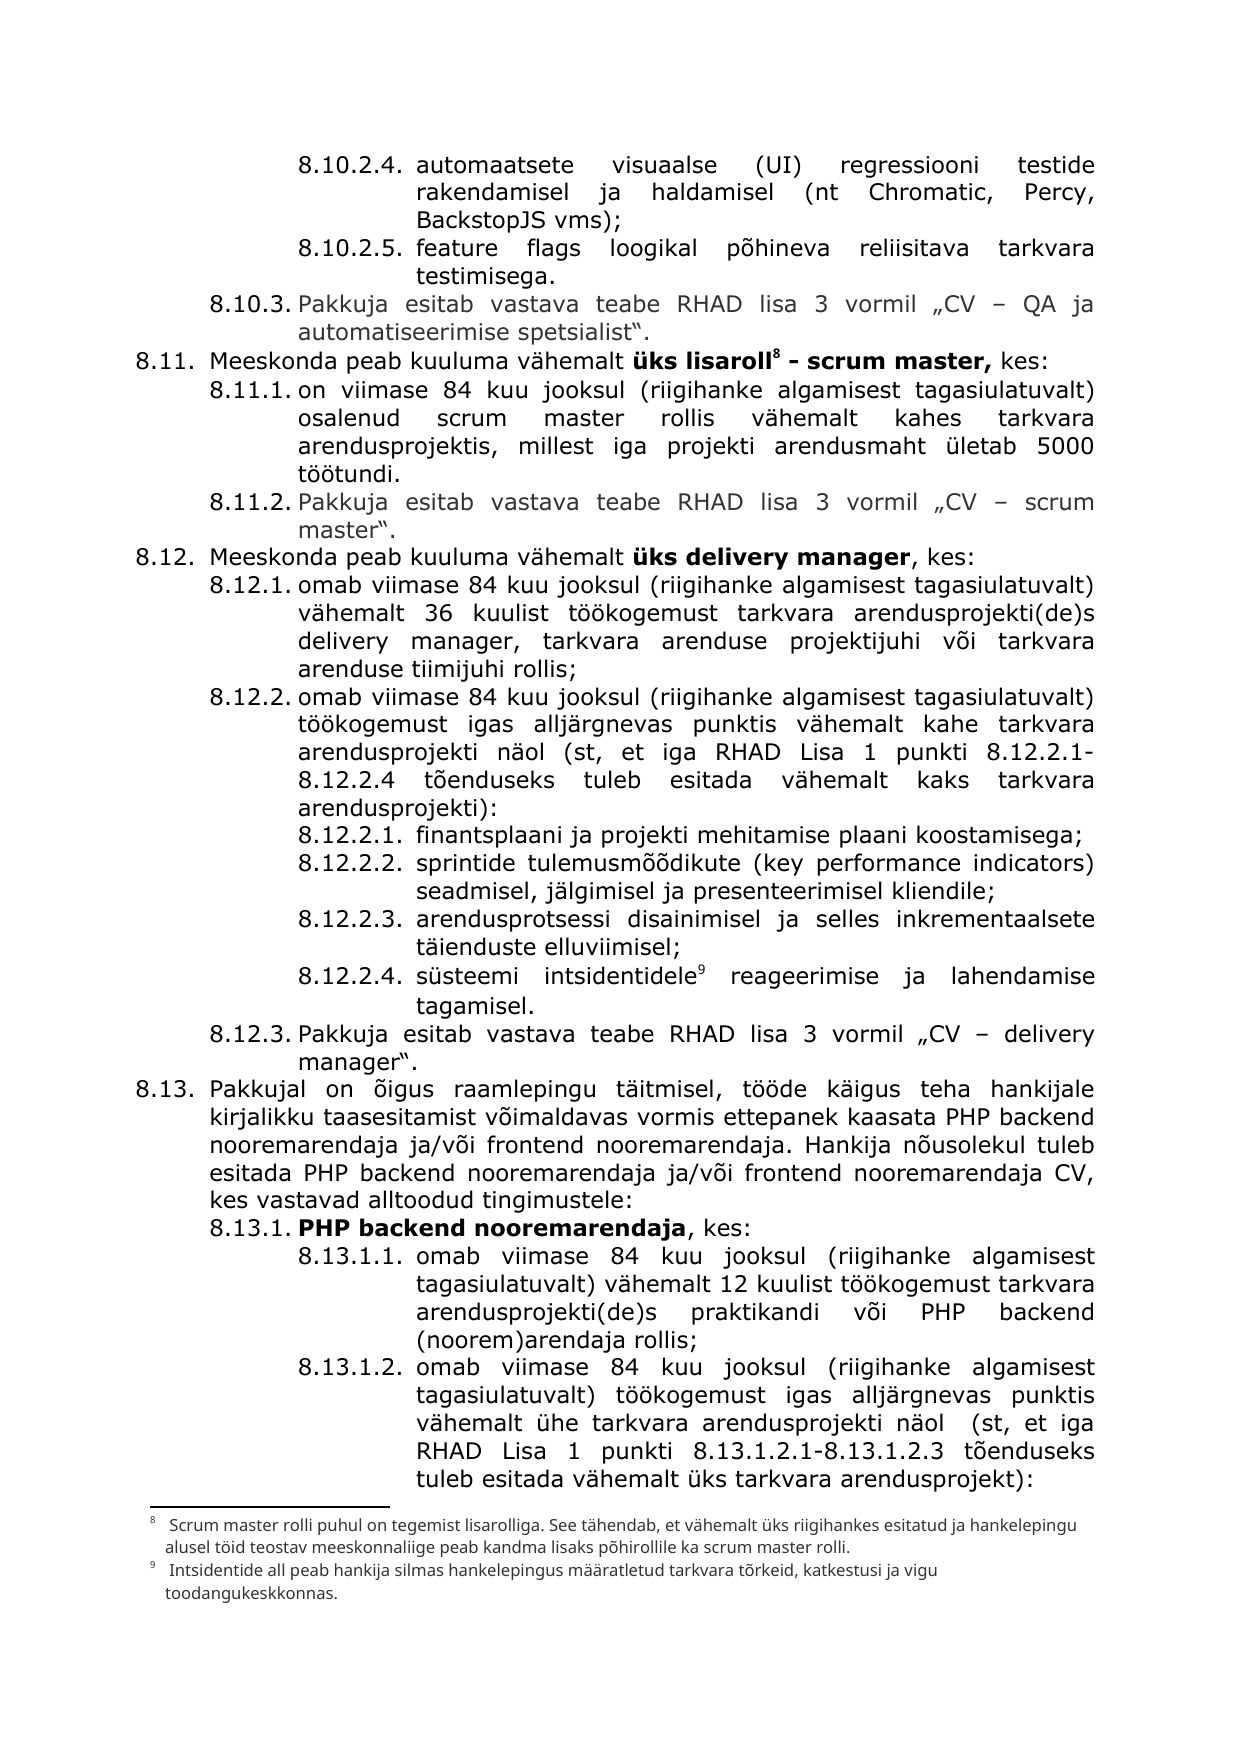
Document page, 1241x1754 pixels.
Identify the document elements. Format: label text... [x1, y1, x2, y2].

subtitle PHP backend nooremarendaja, kes: [209, 1214, 1096, 1242]
subtitle omab viimase 84 kuu jooksul (riigihanke algamisest tagasiulatuvalt) vähemalt 36 kuulist töökogemust tarkvara arendusprojekti(de)s delivery manager, tarkvara arenduse projektijuhi või tarkvara arenduse tiimijuhi rollis; [209, 571, 1096, 682]
subtitle automaatsete visuaalse (UI) regressiooni testide rakendamisel ja haldamisel (nt Chromatic, Percy, BackstopJS vms); [298, 150, 1096, 233]
subtitle sprintide tulemusmõõdikute (key performance indicators) seadmisel, jälgimisel ja presenteerimisel kliendile; [298, 849, 1096, 904]
subtitle omab viimase 84 kuu jooksul (riigihanke algamisest tagasiulatuvalt) vähemalt 12 kuulist töökogemust tarkvara arendusprojekti(de)s praktikandi või PHP backend (noorem)arendaja rollis; [298, 1242, 1096, 1353]
subtitle Meeskonda peab kuuluma vähemalt üks delivery manager, kes: [135, 543, 1096, 571]
subtitle finantsplaani ja projekti mehitamise plaani koostamisega; [298, 821, 1096, 849]
subtitle Pakkuja esitab vastava teabe RHAD lisa 3 vormil „CV – delivery manager“. [209, 1019, 1096, 1075]
subtitle omab viimase 84 kuu jooksul (riigihanke algamisest tagasiulatuvalt) töökogemust igas alljärgnevas punktis vähemalt kahe tarkvara arendusprojekti näol (st, et iga RHAD Lisa 1 punkti 8.12.2.1-8.12.2.4 tõenduseks tuleb esitada vähemalt kaks tarkvara arendusprojekti): [209, 682, 1096, 821]
subtitle Pakkujal on õigus raamlepingu täitmisel, tööde käigus teha hankijale kirjalikku taasesitamist võimaldavas vormis ettepanek kaasata PHP backend nooremarendaja ja/või frontend nooremarendaja. Hankija nõusolekul tuleb esitada PHP backend nooremarendaja ja/või frontend nooremarendaja CV, kes vastavad alltoodud tingimustele: [135, 1075, 1096, 1214]
subtitle Pakkuja esitab vastava teabe RHAD lisa 3 vormil „CV – QA ja automatiseerimise spetsialist“. [209, 289, 1096, 345]
subtitle on viimase 84 kuu jooksul (riigihanke algamisest tagasiulatuvalt) osalenud scrum master rollis vähemalt kahes tarkvara arendusprojektis, millest iga projekti arendusmaht ületab 5000 töötundi. [209, 376, 1096, 487]
subtitle süsteemi intsidentidele reageerimise ja lahendamise tagamisel. [298, 960, 1096, 1019]
subtitle arendusprotsessi disainimisel ja selles inkrementaalsete täienduste elluviimisel; [298, 904, 1096, 960]
subtitle Pakkuja esitab vastava teabe RHAD lisa 3 vormil „CV – scrum master“. [209, 487, 1096, 543]
subtitle Meeskonda peab kuuluma vähemalt üks lisaroll - scrum master, kes: [135, 345, 1096, 376]
subtitle omab viimase 84 kuu jooksul (riigihanke algamisest tagasiulatuvalt) töökogemust igas alljärgnevas punktis vähemalt ühe tarkvara arendusprojekti näol (st, et iga RHAD Lisa 1 punkti 8.13.1.2.1-8.13.1.2.3 tõenduseks tuleb esitada vähemalt üks tarkvara arendusprojekt): [298, 1353, 1096, 1492]
subtitle feature flags loogikal põhineva reliisitava tarkvara testimisega. [298, 233, 1096, 289]
